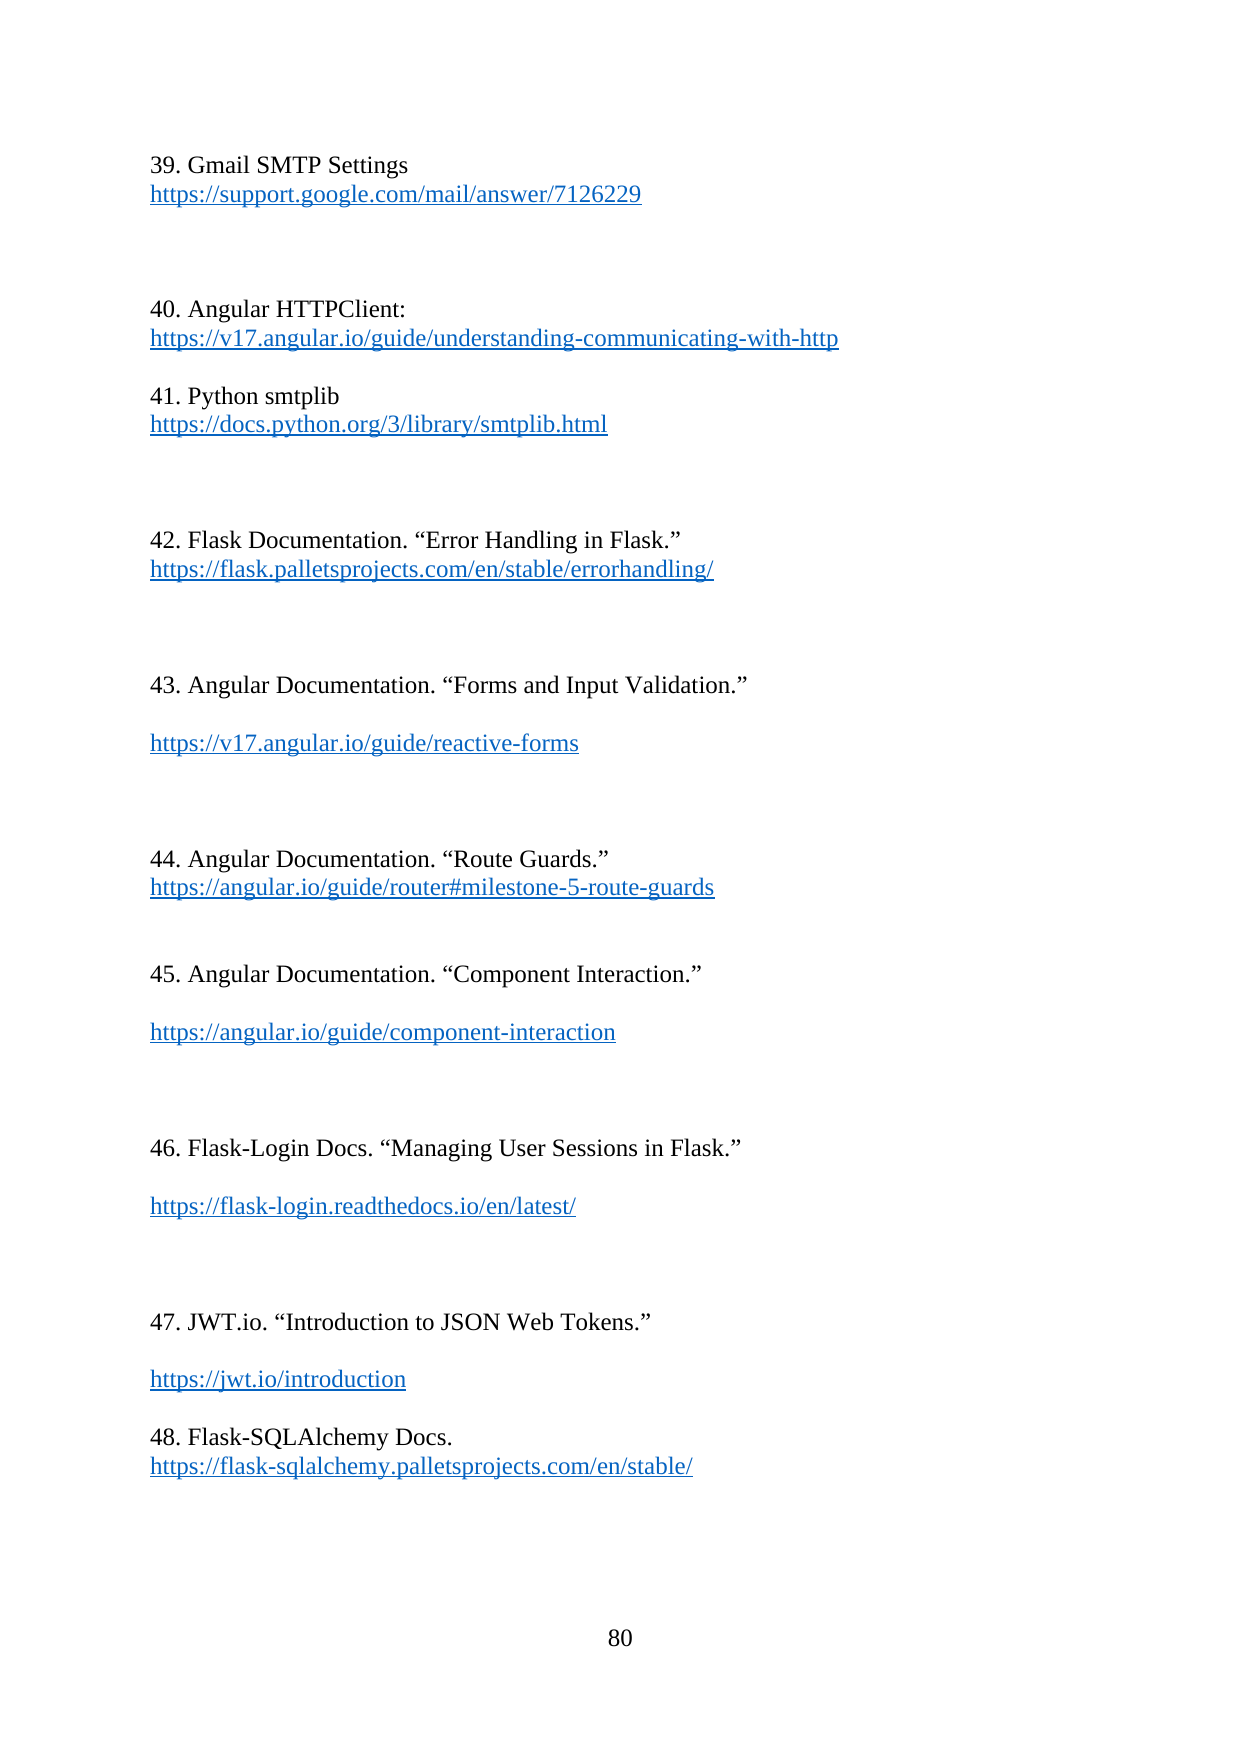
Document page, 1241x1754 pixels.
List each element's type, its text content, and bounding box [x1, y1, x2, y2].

text 44. Angular Documentation. “Route Guards.” https://angular.io/guide/router#milestone-5-route-guards [150, 844, 1090, 930]
text 46. Flask-Login Docs. “Managing User Sessions in Flask.” [150, 1133, 1090, 1162]
text 42. Flask Documentation. “Error Handling in Flask.” https://flask.palletsprojects.com/en/stable/errorhandling/ [150, 525, 1090, 583]
text https://v17.angular.io/guide/reactive-forms [150, 728, 1090, 757]
text https://angular.io/guide/component-interaction [150, 1017, 1090, 1046]
text 40. Angular HTTPClient: https://v17.angular.io/guide/understanding-communicating-with-http 41. Python smtplib https://docs.python.org/3/library/smtplib.html [150, 294, 1090, 438]
text https://flask-login.readthedocs.io/en/latest/ [150, 1191, 1090, 1219]
text https://jwt.io/introduction 48. Flask-SQLAlchemy Docs. https://flask-sqlalchemy.palletsprojects.com/en/stable/ [150, 1364, 1090, 1479]
text 39. Gmail SMTP Settings https://support.google.com/mail/answer/7126229 [150, 150, 1090, 207]
text 43. Angular Documentation. “Forms and Input Validation.” [150, 670, 1090, 699]
text 47. JWT.io. “Introduction to JSON Web Tokens.” [150, 1307, 1090, 1335]
text 45. Angular Documentation. “Component Interaction.” [150, 959, 1090, 988]
